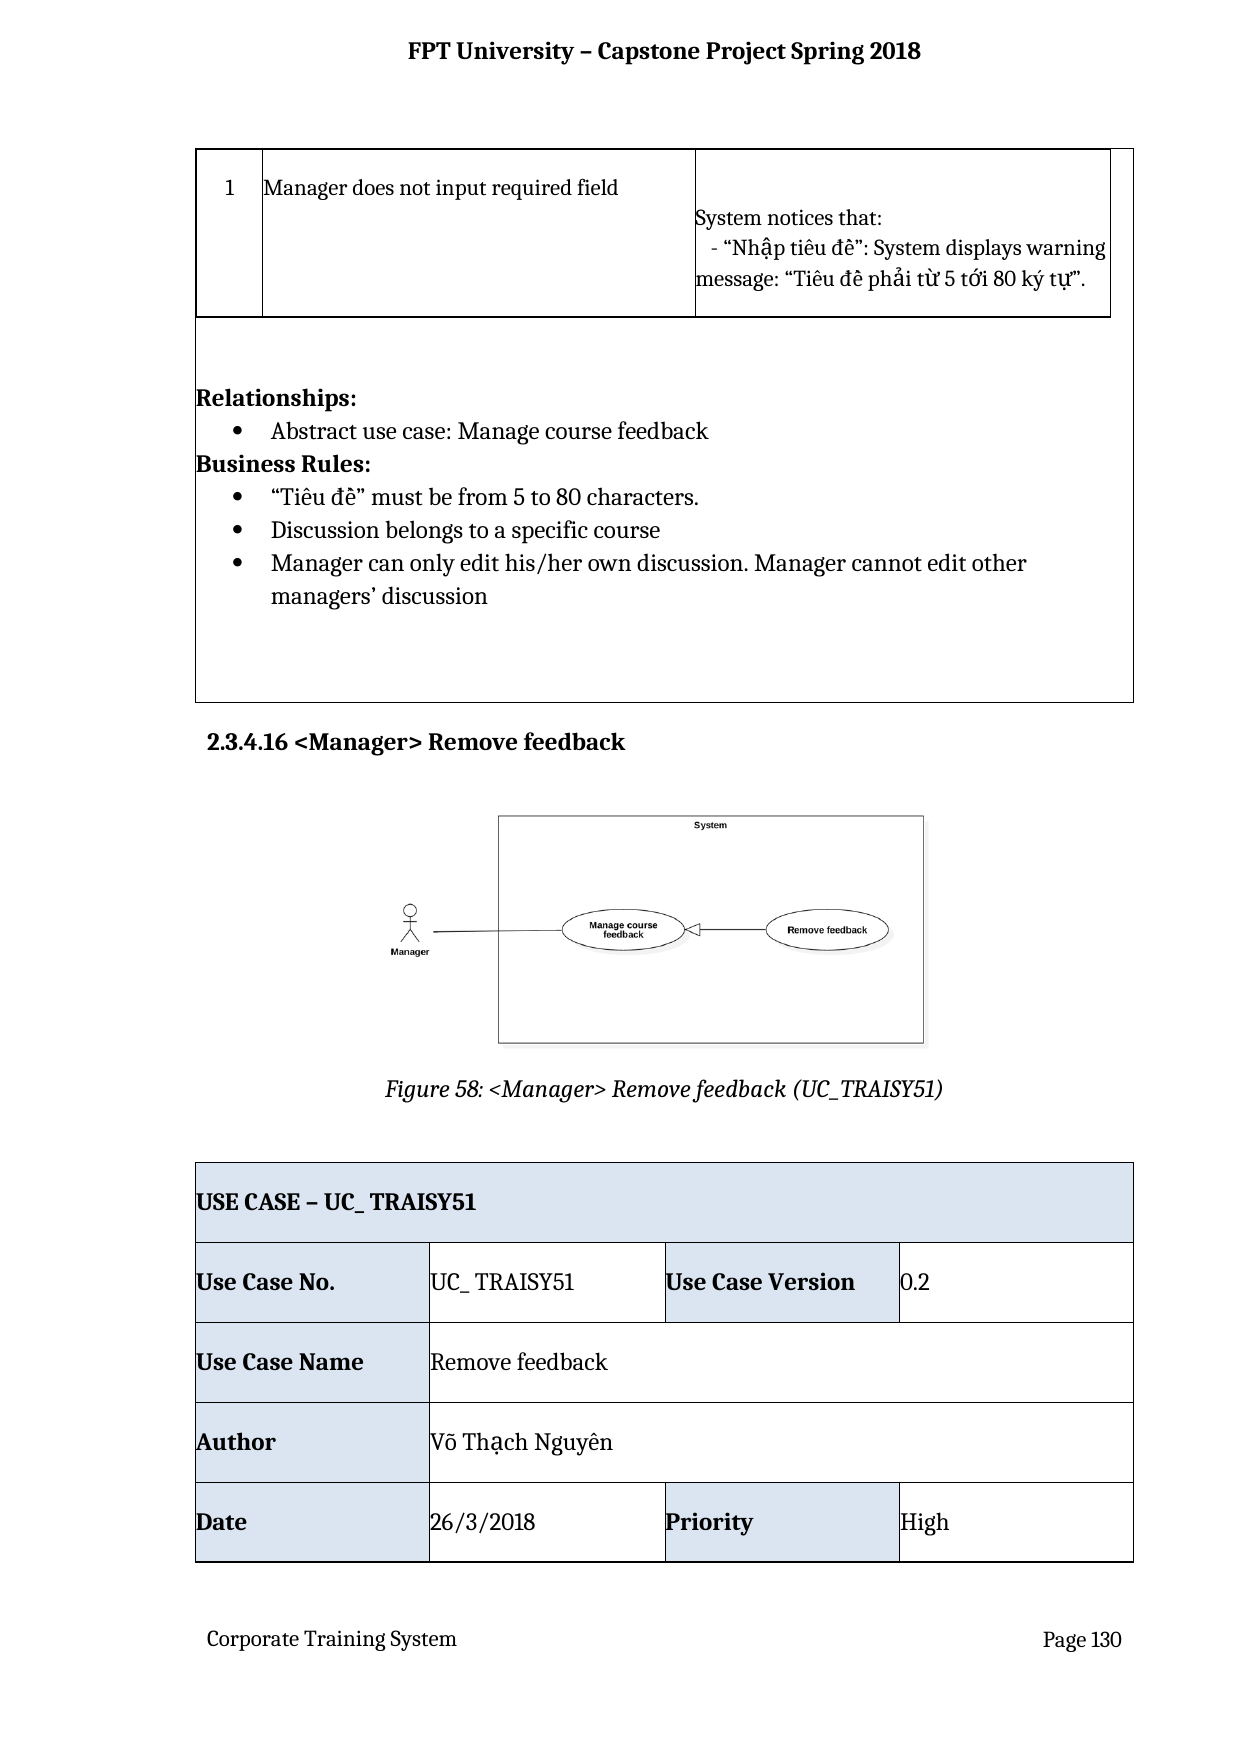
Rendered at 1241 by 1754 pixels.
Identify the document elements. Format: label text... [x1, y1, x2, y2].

table_cell Use Case Name [196, 1323, 429, 1402]
table_header USE CASE – UC_ TRAISY51 [196, 1163, 1133, 1242]
picture [378, 793, 951, 1071]
text Figure 58: <Manager> Remove feedback (UC_TRAISY51) [207, 1075, 1122, 1104]
table_cell Date [196, 1483, 429, 1561]
table_cell High [900, 1483, 1133, 1561]
table_cell UC_ TRAISY51 [430, 1243, 665, 1322]
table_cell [196, 149, 1133, 702]
table_cell Priority [666, 1483, 899, 1561]
table_cell Use Case No. [196, 1243, 429, 1322]
table_cell Author [196, 1403, 429, 1482]
table_cell 26/3/2018 [430, 1483, 665, 1561]
text 2.3.4.16 <Manager> Remove feedback [207, 728, 1122, 756]
table_cell Võ Thạch Nguyên [430, 1403, 1133, 1482]
table_cell Remove feedback [430, 1323, 1133, 1402]
table_cell 0.2 [900, 1243, 1133, 1322]
table_cell Use Case Version [666, 1243, 899, 1322]
